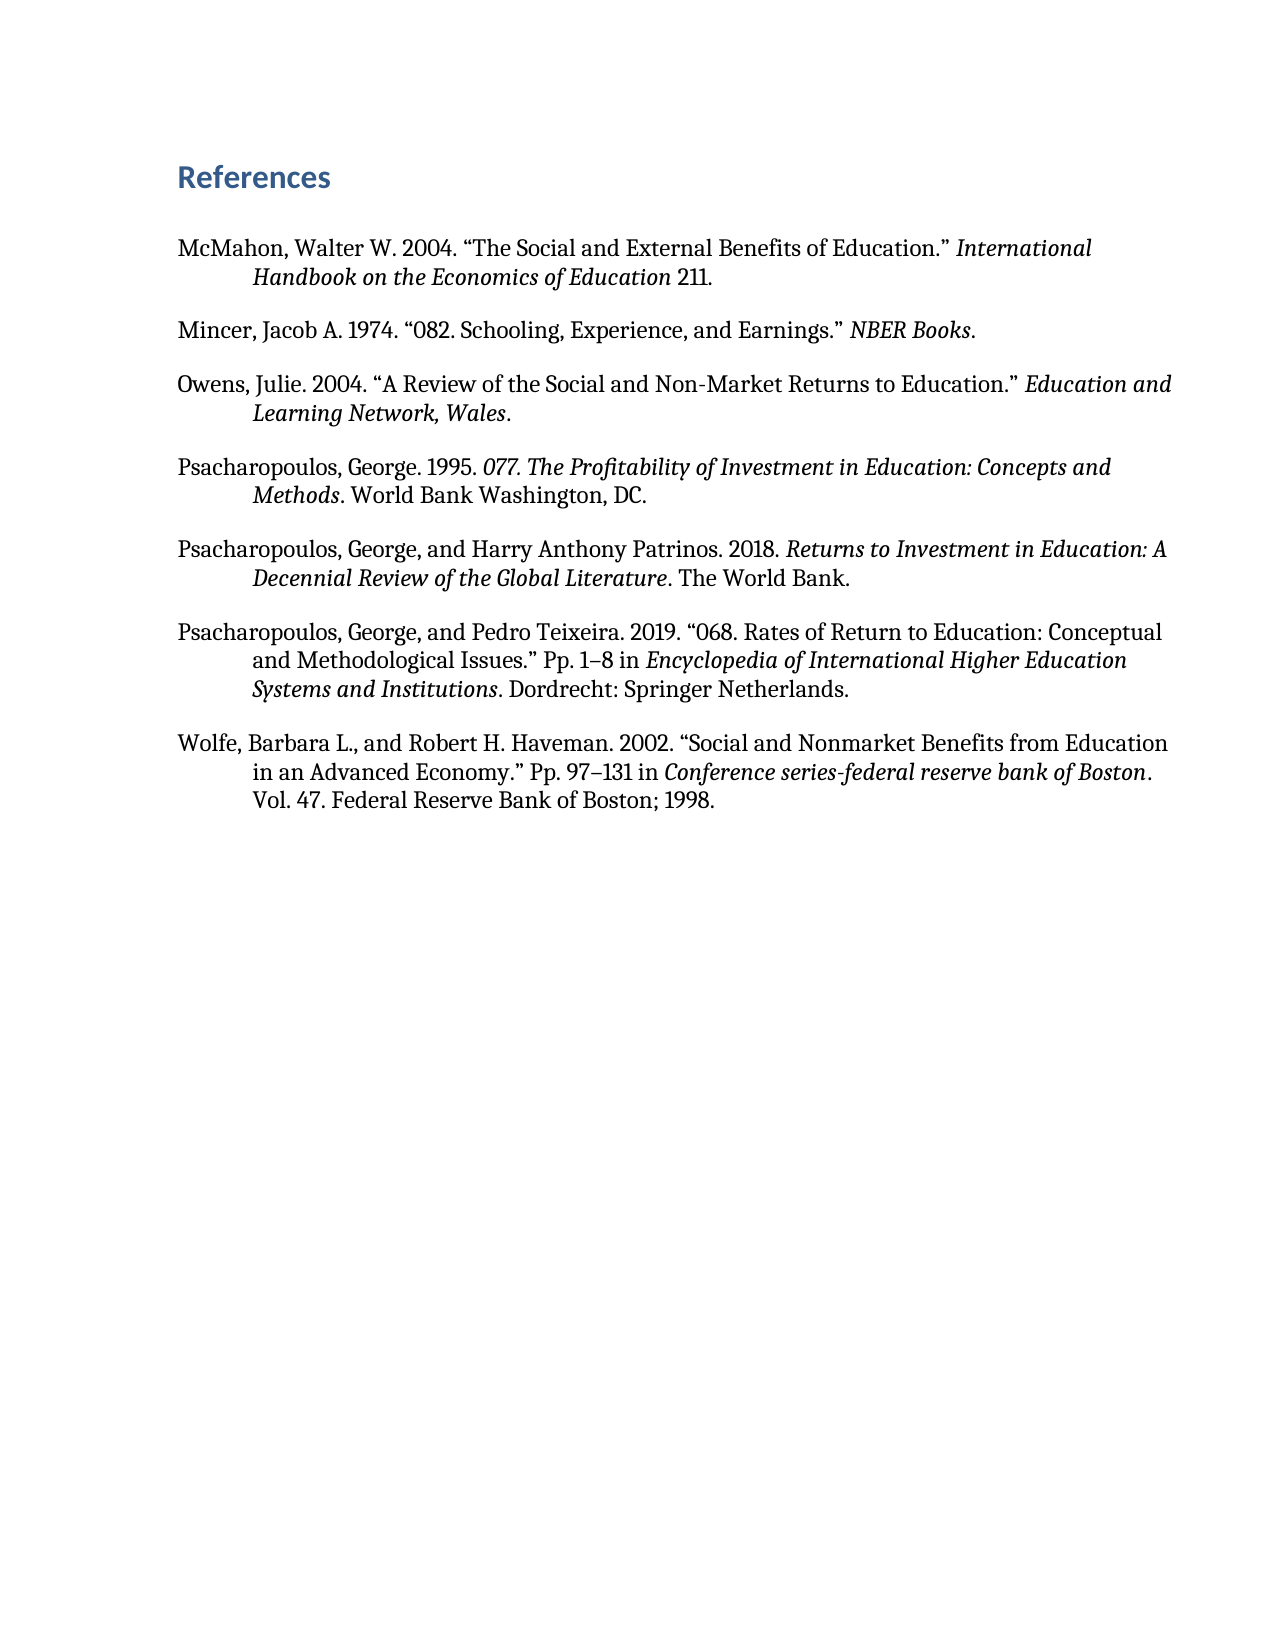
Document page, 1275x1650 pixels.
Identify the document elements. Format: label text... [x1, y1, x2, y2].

subtitle References [177, 156, 1186, 196]
text Owens, Julie. 2004. “A Review of the Social and Non-Market Returns to Education.” Education and Learning Network, Wales. [177, 370, 1186, 428]
text McMahon, Walter W. 2004. “The Social and External Benefits of Education.” International Handbook on the Economics of Education 211. [177, 234, 1186, 291]
text Psacharopoulos, George, and Harry Anthony Patrinos. 2018. Returns to Investment in Education: A Decennial Review of the Global Literature. The World Bank. [177, 535, 1186, 593]
text Mincer, Jacob A. 1974. “082. Schooling, Experience, and Earnings.” NBER Books. [177, 316, 1186, 345]
text Psacharopoulos, George. 1995. 077. The Profitability of Investment in Education: Concepts and Methods. World Bank Washington, DC. [177, 453, 1186, 510]
text Psacharopoulos, George, and Pedro Teixeira. 2019. “068. Rates of Return to Education: Conceptual and Methodological Issues.” Pp. 1–8 in Encyclopedia of International Higher Education Systems and Institutions. Dordrecht: Springer Netherlands. [177, 618, 1186, 704]
text Wolfe, Barbara L., and Robert H. Haveman. 2002. “Social and Nonmarket Benefits from Education in an Advanced Economy.” Pp. 97–131 in Conference series-federal reserve bank of Boston. Vol. 47. Federal Reserve Bank of Boston; 1998. [177, 729, 1186, 815]
